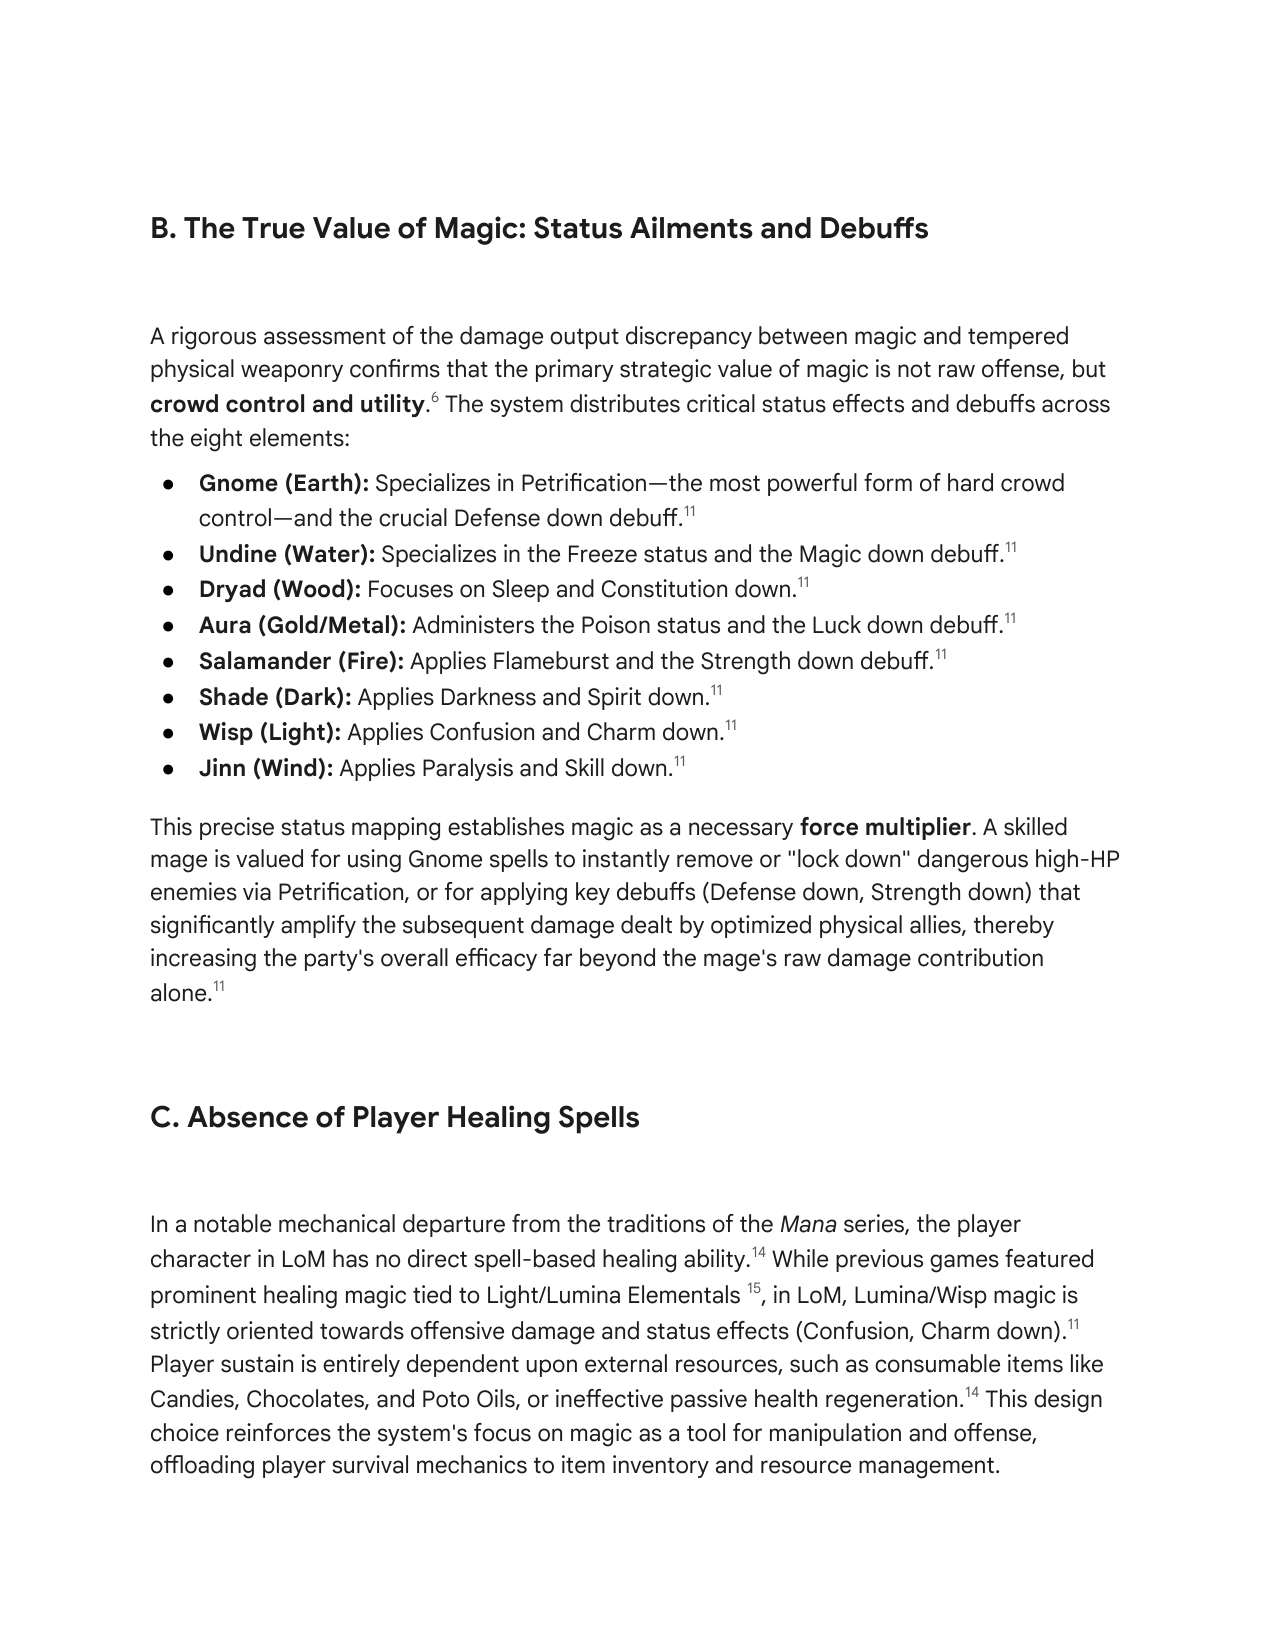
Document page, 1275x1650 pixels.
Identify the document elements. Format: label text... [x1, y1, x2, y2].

list Gnome (Earth): Specializes in Petrification—the most powerful form of hard crowd control—and the crucial Defense down debuff.11 [161, 469, 1125, 533]
list Wisp (Light): Applies Confusion and Charm down.11 [161, 716, 1125, 748]
list Salamander (Fire): Applies Flameburst and the Strength down debuff.11 [161, 645, 1125, 676]
text In a notable mechanical departure from the traditions of the Mana series, the player character in LoM has no direct spell-based healing ability.14 While previous games featured prominent healing magic tied to Light/Lumina Elementals 15, in LoM, Lumina/Wisp magic is strictly oriented towards offensive damage and status effects (Confusion, Charm down).11 Player sustain is entirely dependent upon external resources, such as consumable items like Candies, Chocolates, and Poto Oils, or ineffective passive health regeneration.14 This design choice reinforces the system's focus on magic as a tool for manipulation and offense, offloading player survival mechanics to item inventory and resource management. [150, 1211, 1125, 1480]
subtitle B. The True Value of Magic: Status Ailments and Debuffs [150, 211, 1125, 247]
text This precise status mapping establishes magic as a necessary force multiplier. A skilled mage is valued for using Gnome spells to instantly remove or "lock down" dangerous high-HP enemies via Petrification, or for applying key debuffs (Defense down, Strength down) that significantly amplify the subsequent damage dealt by optimized physical allies, thereby increasing the party's overall efficacy far beyond the mage's raw damage contribution alone.11 [150, 813, 1125, 1009]
list Shade (Dark): Applies Darkness and Spirit down.11 [161, 681, 1125, 712]
list Undine (Water): Specializes in the Freeze status and the Magic down debuff.11 [161, 538, 1125, 569]
text A rigorous assessment of the damage output discrepancy between magic and tempered physical weaponry confirms that the primary strategic value of magic is not raw offense, but crowd control and utility.6 The system distributes critical status effects and debuffs across the eight elements: [150, 323, 1125, 452]
subtitle C. Absence of Player Healing Spells [150, 1099, 1125, 1135]
list Dryad (Wood): Focuses on Sleep and Constitution down.11 [161, 573, 1125, 605]
list Jinn (Wind): Applies Paralysis and Skill down.11 [161, 752, 1125, 783]
list Aura (Gold/Metal): Administers the Poison status and the Luck down debuff.11 [161, 609, 1125, 641]
